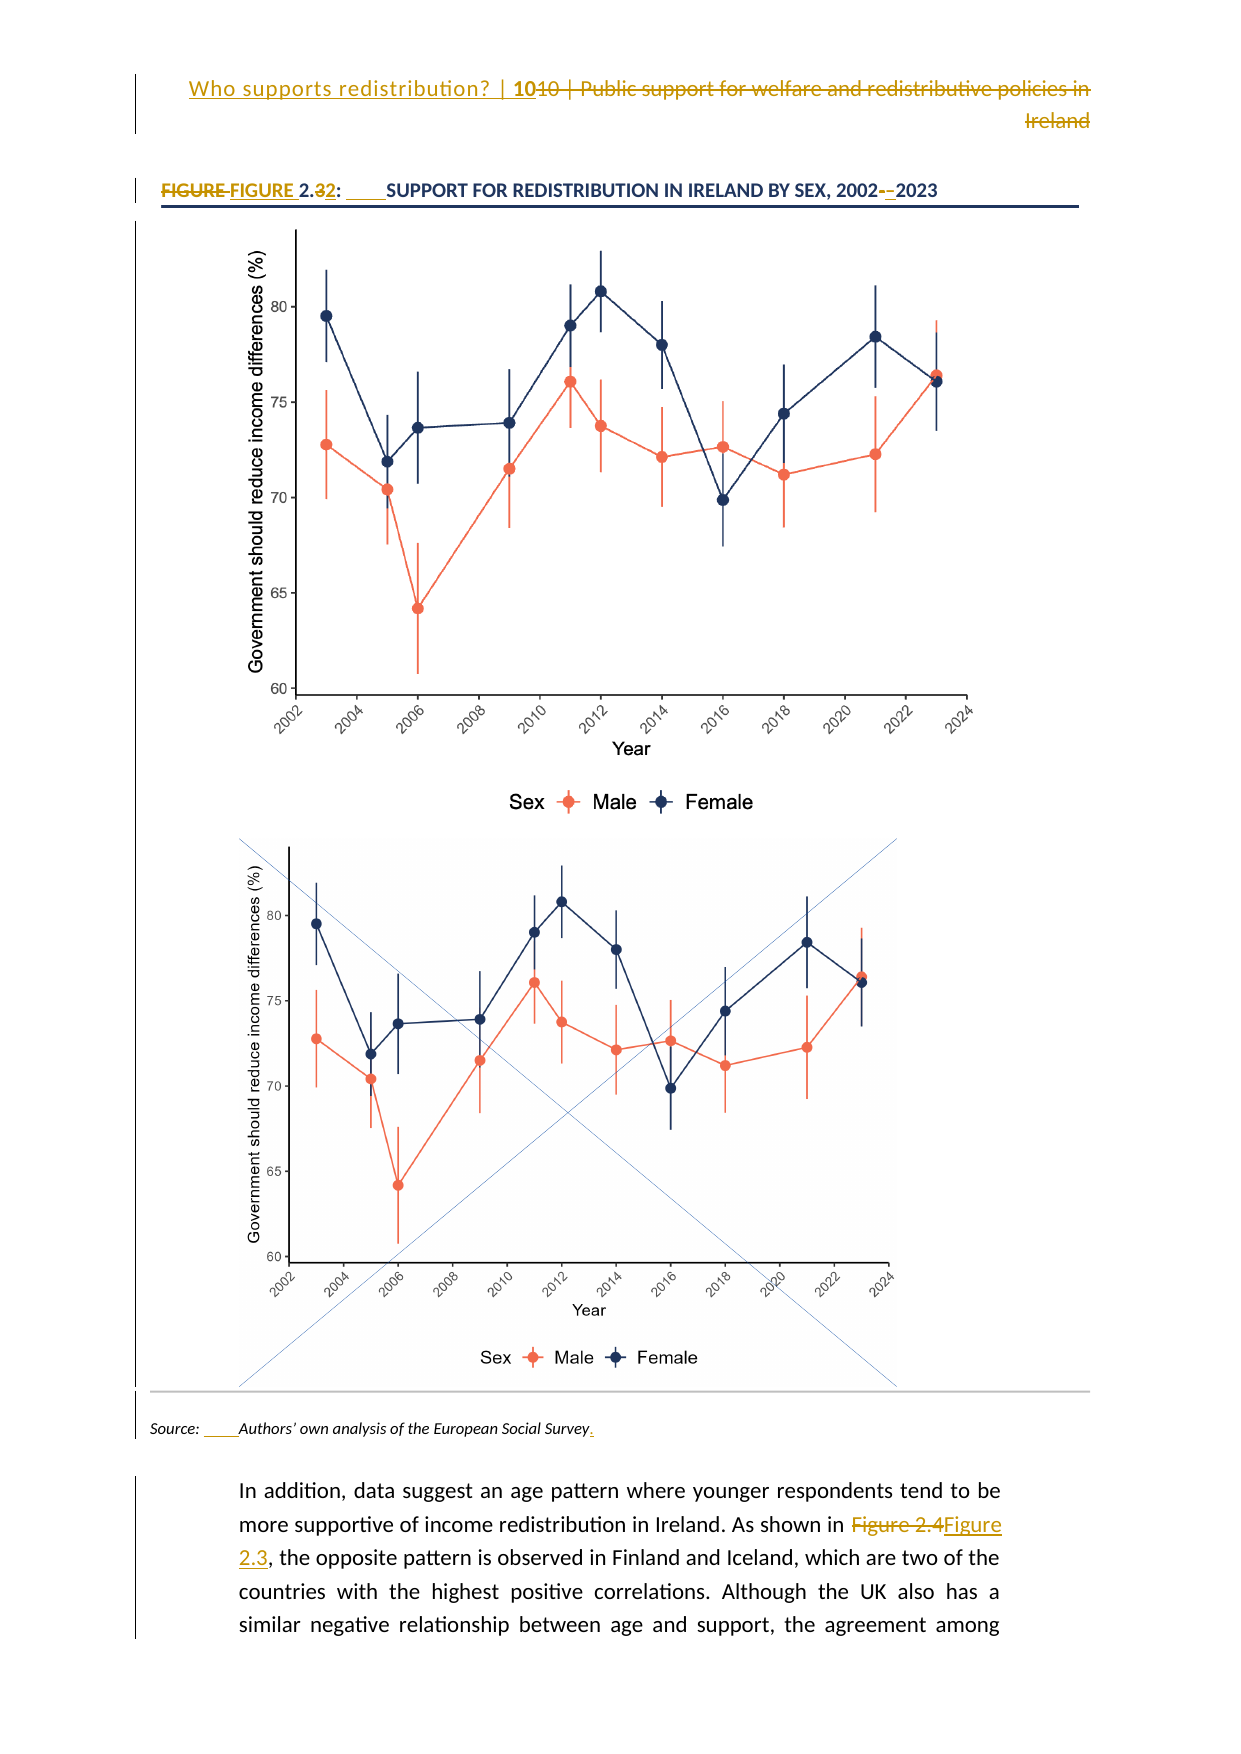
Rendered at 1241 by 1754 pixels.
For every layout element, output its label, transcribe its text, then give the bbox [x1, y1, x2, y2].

picture [240, 838, 896, 1111]
table_header 2.: Support for redistribution in Ireland by sex, 20022023 [150, 159, 1090, 1390]
picture [241, 1114, 895, 1387]
text Source: Authors’ own analysis of the European Social Survey [150, 1419, 1002, 1439]
picture [569, 840, 897, 1385]
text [239, 1476, 1002, 1639]
picture [239, 840, 567, 1385]
picture [239, 220, 976, 835]
